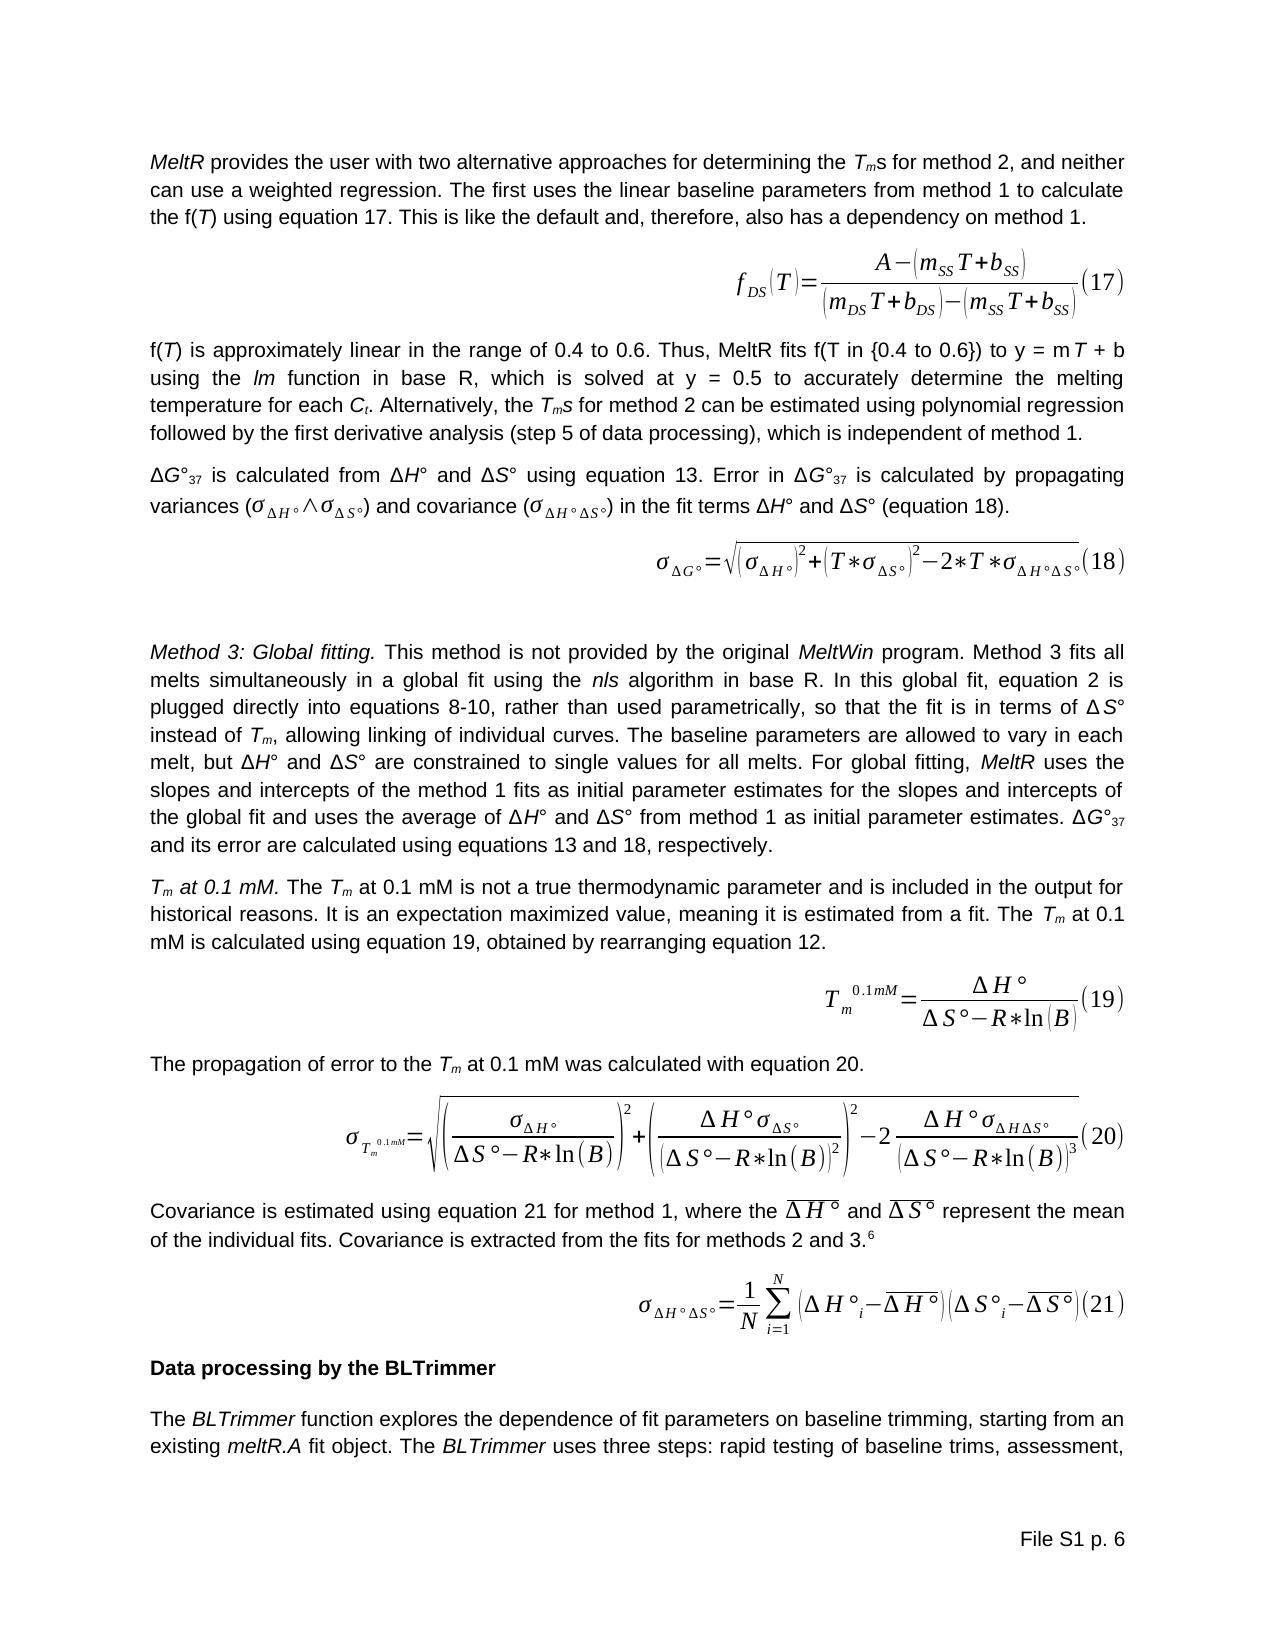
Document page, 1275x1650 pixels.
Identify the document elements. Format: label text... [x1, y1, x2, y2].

subtitle Data processing by the BLTrimmer [150, 1356, 1125, 1380]
text f(T) is approximately linear in the range of 0.4 to 0.6. Thus, MeltR fits f(T in {0.4 to 0.6}) to y = mT + b using the lm function in base R, which is solved at y = 0.5 to accurately determine the melting temperature for each Ct. Alternatively, the Tms for method 2 can be estimated using polynomial regression followed by the first derivative analysis (step 5 of data processing), which is independent of method 1. [150, 338, 1125, 445]
text MeltR provides the user with two alternative approaches for determining the Tms for method 2, and neither can use a weighted regression. The first uses the linear baseline parameters from method 1 to calculate the f(T) using equation 17. This is like the default and, therefore, also has a dependency on method 1. [150, 150, 1125, 229]
text Covariance is estimated using equation 21 for method 1, where the and represent the mean of the individual fits. Covariance is extracted from the fits for methods 2 and 3.6 [150, 1197, 1125, 1252]
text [150, 1407, 1125, 1458]
text Method 3: Global fitting. This method is not provided by the original MeltWin program. Method 3 fits all melts simultaneously in a global fit using the nls algorithm in base R. In this global fit, equation 2 is plugged directly into equations 8-10, rather than used parametrically, so that the fit is in terms of ΔS° instead of Tm, allowing linking of individual curves. The baseline parameters are allowed to vary in each melt, but ΔH° and ΔS° are constrained to single values for all melts. For global fitting, MeltR uses the slopes and intercepts of the method 1 fits as initial parameter estimates for the slopes and intercepts of the global fit and uses the average of ΔH° and ΔS° from method 1 as initial parameter estimates. ΔG°37 and its error are calculated using equations 13 and 18, respectively. [150, 640, 1125, 857]
text The propagation of error to the Tm at 0.1 mM was calculated with equation 20. [150, 1052, 1125, 1076]
text ΔG°37 is calculated from ΔH° and ΔS° using equation 13. Error in ΔG°37 is calculated by propagating variances () and covariance () in the fit terms ΔH° and ΔS° (equation 18). [150, 463, 1125, 522]
text Tm at 0.1 mM. The Tm at 0.1 mM is not a true thermodynamic parameter and is included in the output for historical reasons. It is an expectation maximized value, meaning it is estimated from a fit. The Tm at 0.1 mM is calculated using equation 19, obtained by rearranging equation 12. [150, 875, 1125, 954]
